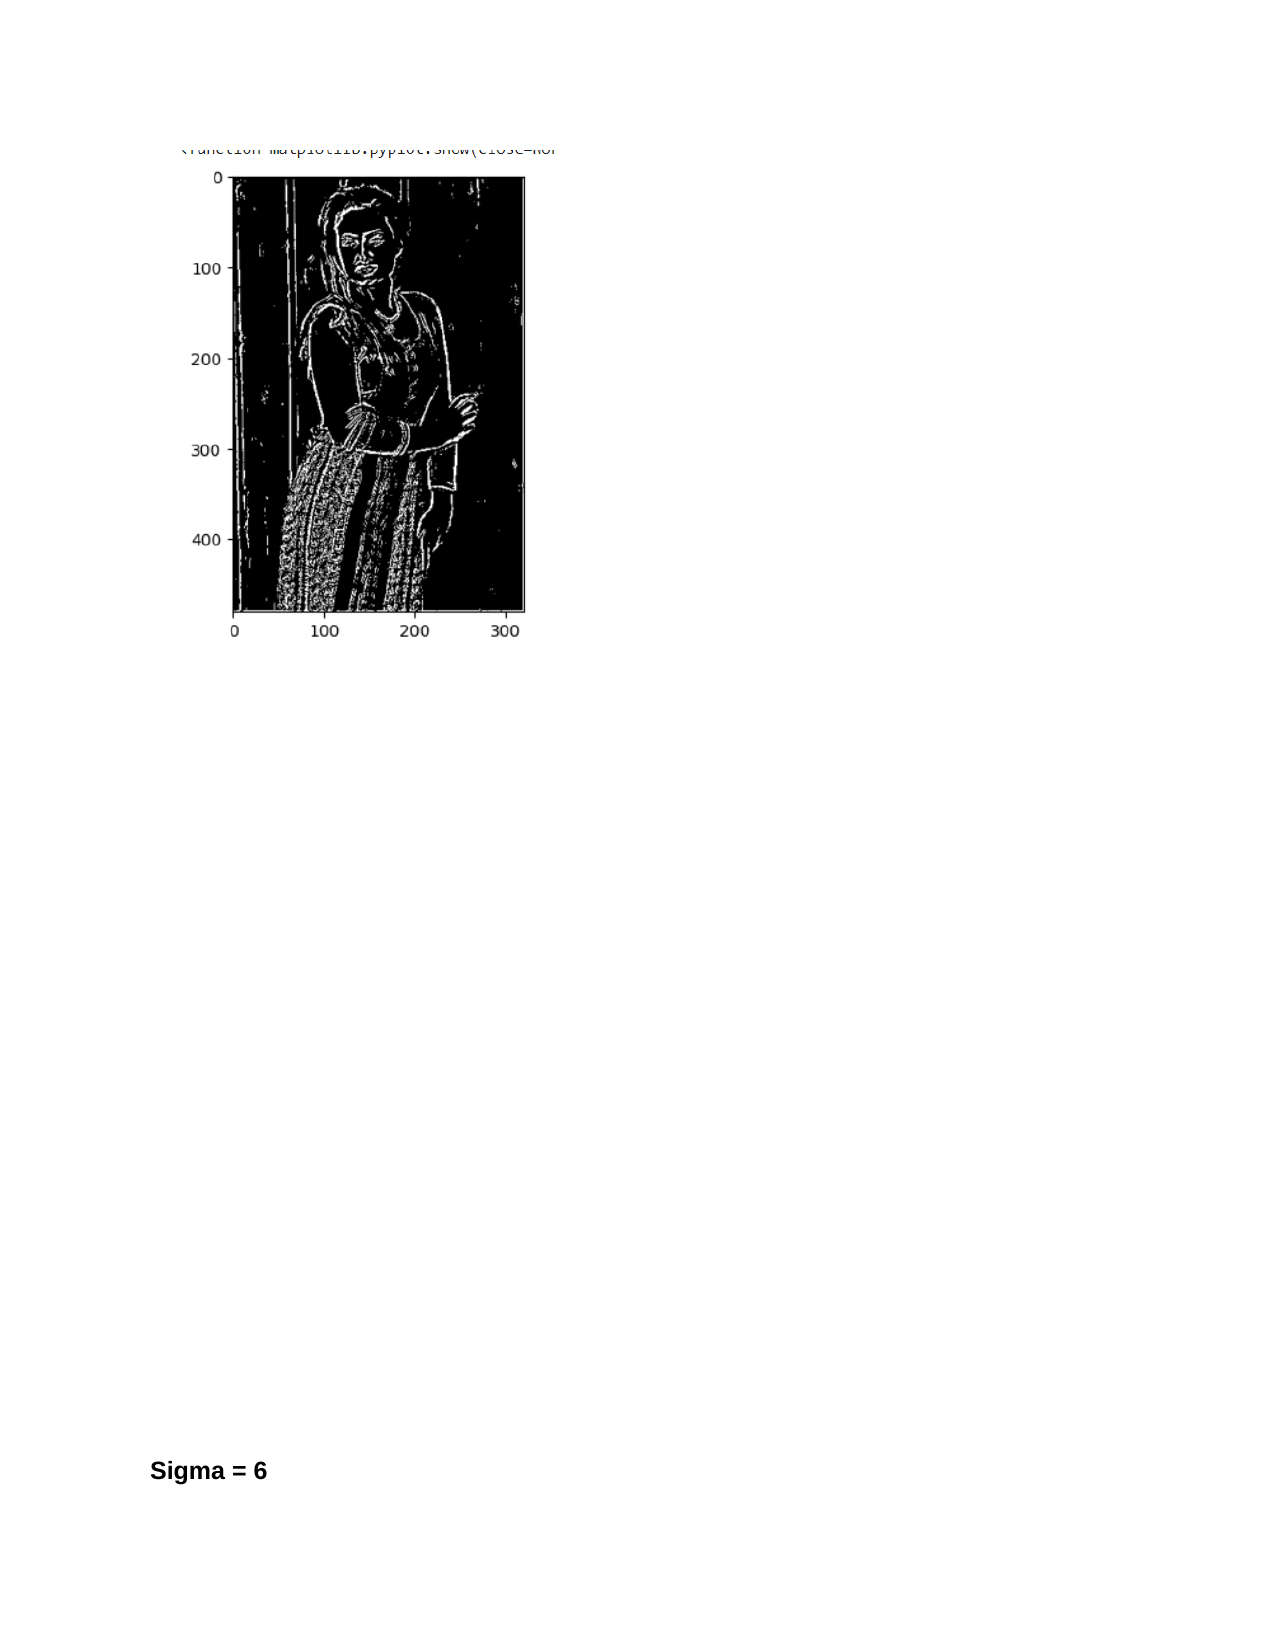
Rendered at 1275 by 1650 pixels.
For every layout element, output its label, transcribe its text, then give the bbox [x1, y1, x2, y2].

picture [150, 150, 556, 660]
text Sigma = 6 [150, 1456, 1125, 1485]
